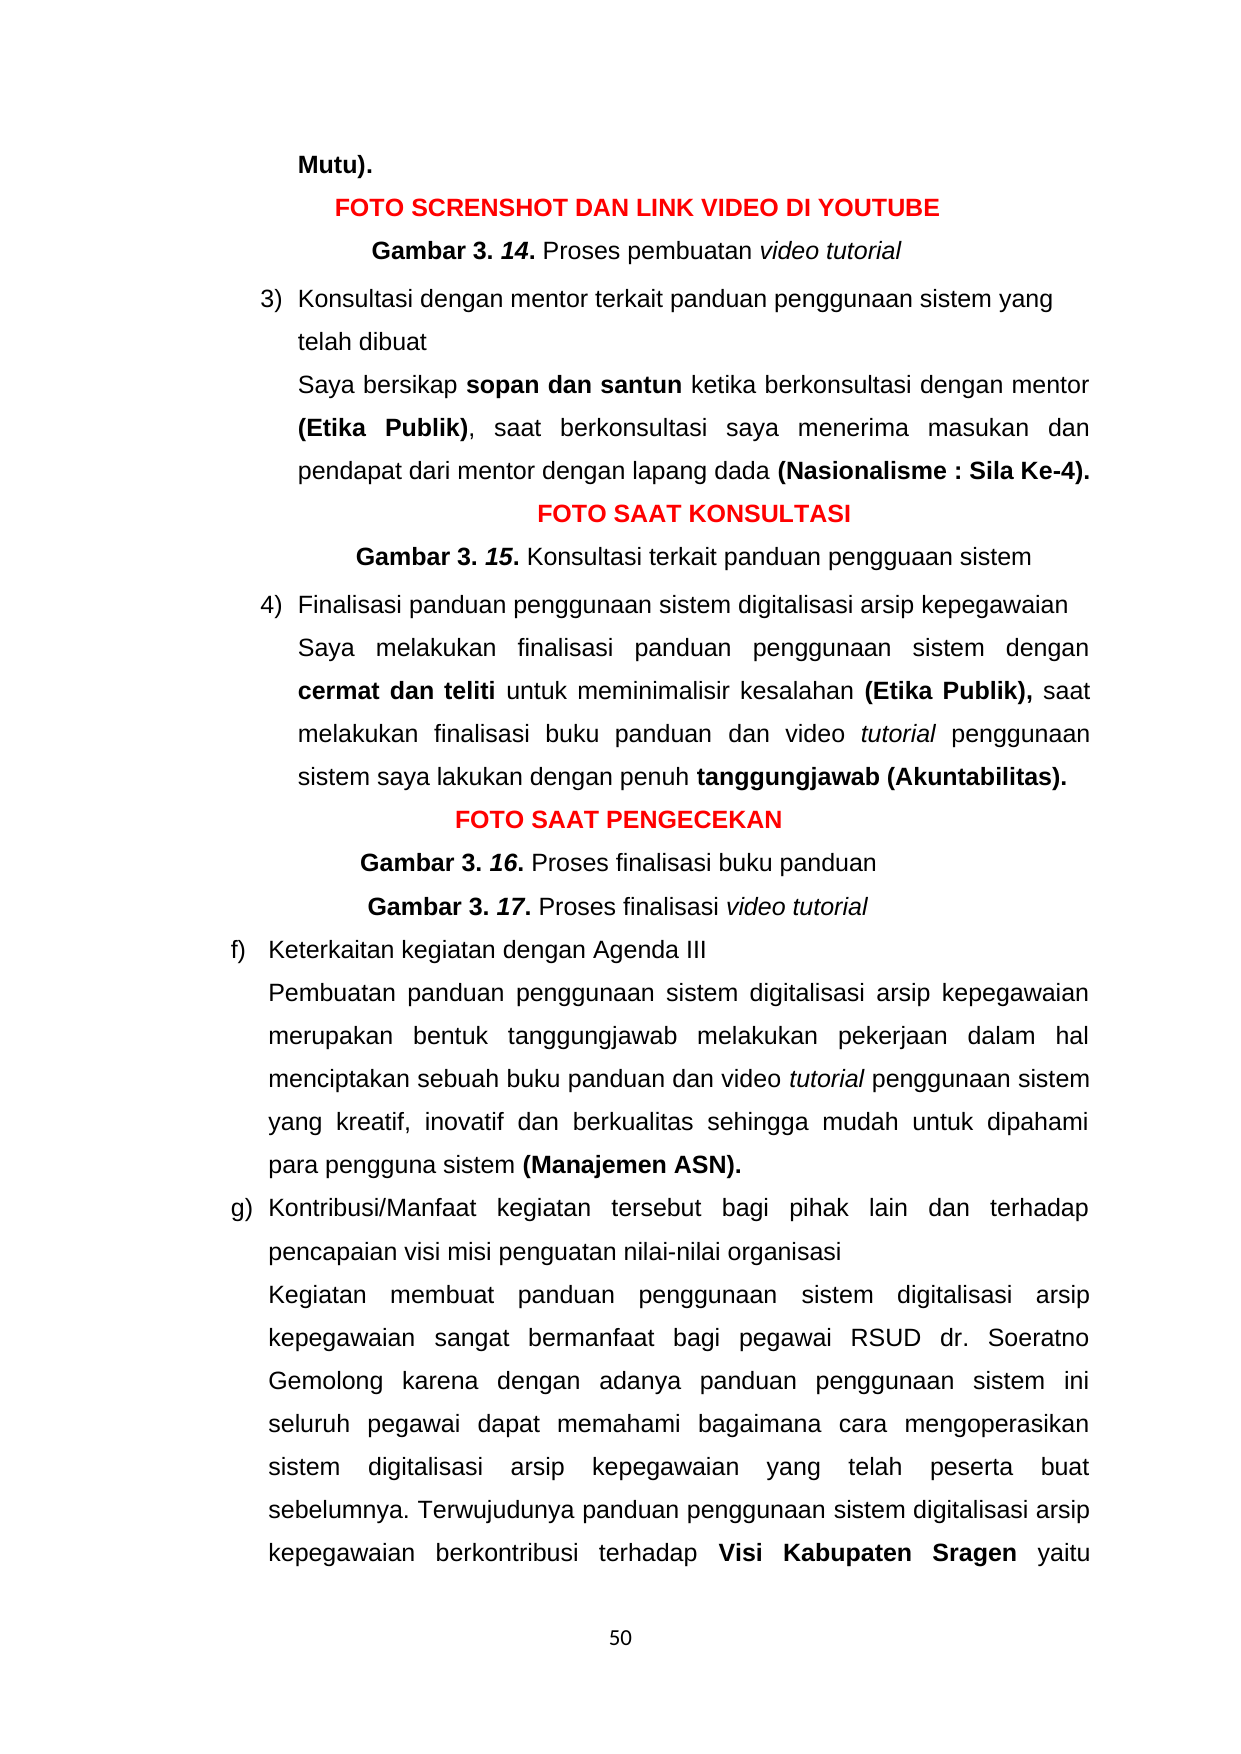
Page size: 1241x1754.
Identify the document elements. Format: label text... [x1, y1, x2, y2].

text FOTO SCRENSHOT DAN LINK VIDEO DI YOUTUBE [184, 193, 1090, 222]
text Gambar 3. 17. Proses finalisasi video tutorial [147, 891, 1090, 920]
subtitle Konsultasi dengan mentor terkait panduan penggunaan sistem yang telah dibuat [260, 283, 1090, 355]
list Keterkaitan kegiatan dengan Agenda III [231, 934, 1090, 963]
text Gambar 3. 15. Konsultasi terkait panduan pengguaan sistem [298, 542, 1090, 571]
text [268, 1279, 1090, 1567]
text FOTO SAAT KONSULTASI [298, 499, 1090, 528]
list Pembuatan panduan penggunaan sistem digitalisasi arsip kepegawaian merupakan bentuk tanggungjawab melakukan pekerjaan dalam hal menciptakan sebuah buku panduan dan video tutorial penggunaan sistem yang kreatif, inovatif dan berkualitas sehingga mudah untuk dipahami para pengguna sistem (Manajemen ASN). [268, 978, 1090, 1179]
text FOTO SAAT PENGECEKAN [147, 805, 1090, 834]
text Saya bersikap sopan dan santun ketika berkonsultasi dengan mentor (Etika Publik), saat berkonsultasi saya menerima masukan dan pendapat dari mentor dengan lapang dada (Nasionalisme : Sila Ke-4). [298, 370, 1090, 485]
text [298, 150, 1090, 179]
text Gambar 3. 16. Proses finalisasi buku panduan [147, 848, 1090, 877]
list Kontribusi/Manfaat kegiatan tersebut bagi pihak lain dan terhadap pencapaian visi misi penguatan nilai-nilai organisasi [231, 1193, 1090, 1265]
text Saya melakukan finalisasi panduan penggunaan sistem dengan cermat dan teliti untuk meminimalisir kesalahan (Etika Publik), saat melakukan finalisasi buku panduan dan video tutorial penggunaan sistem saya lakukan dengan penuh tanggungjawab (Akuntabilitas). [298, 633, 1090, 791]
subtitle Finalisasi panduan penggunaan sistem digitalisasi arsip kepegawaian [260, 589, 1090, 618]
text Gambar 3. 14. Proses pembuatan video tutorial [184, 236, 1090, 265]
